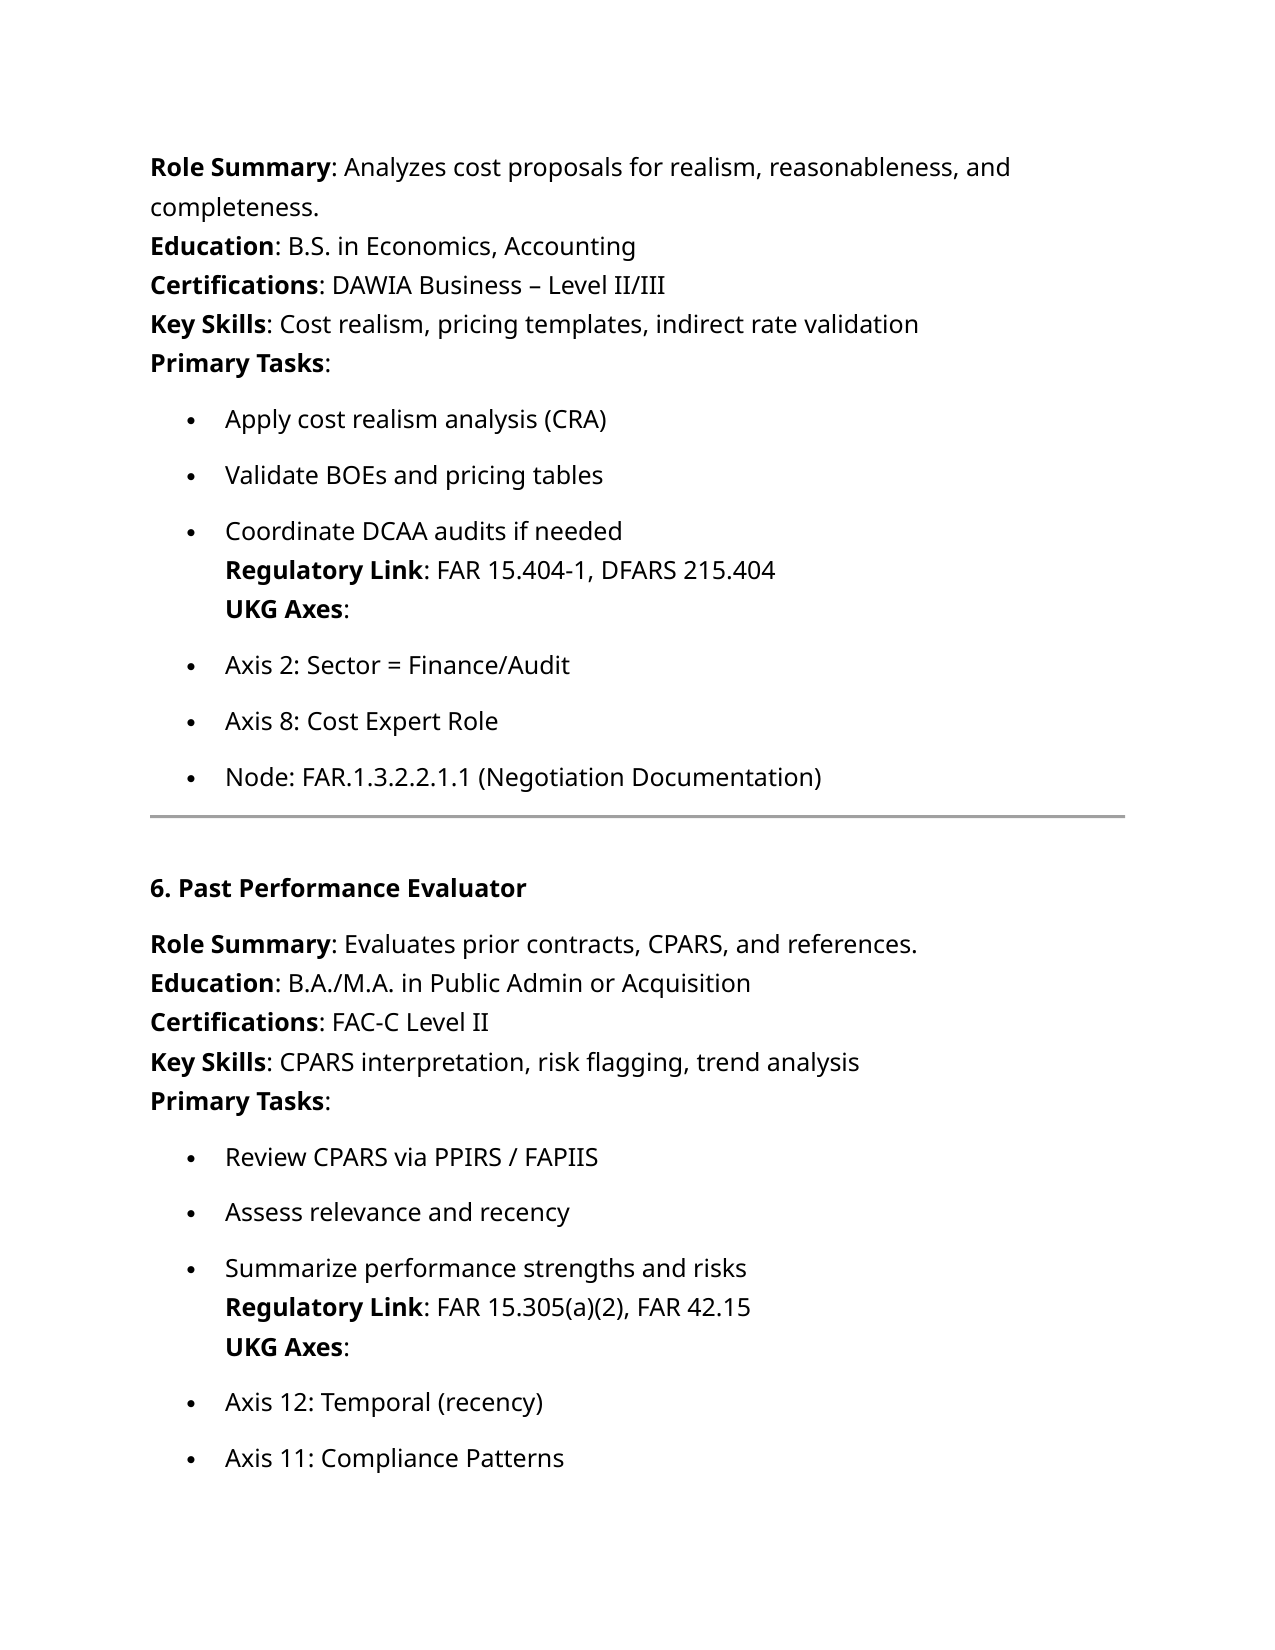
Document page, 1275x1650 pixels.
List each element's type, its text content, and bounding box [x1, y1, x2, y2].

text Role Summary: Evaluates prior contracts, CPARS, and references. Education: B.A./M.A. in Public Admin or Acquisition Certifications: FAC-C Level II Key Skills: CPARS interpretation, risk flagging, trend analysis Primary Tasks: [150, 927, 1125, 1117]
list Assess relevance and recency [187, 1195, 1125, 1229]
text Role Summary: Analyzes cost proposals for realism, reasonableness, and completeness. Education: B.S. in Economics, Accounting Certifications: DAWIA Business – Level II/III Key Skills: Cost realism, pricing templates, indirect rate validation Primary Tasks: [150, 150, 1125, 380]
list Axis 2: Sector = Finance/Audit [187, 647, 1125, 682]
list Apply cost realism analysis (CRA) [187, 402, 1125, 436]
text 6. Past Performance Evaluator [150, 871, 1125, 905]
list Axis 12: Temporal (recency) [187, 1385, 1125, 1419]
list Axis 8: Cost Expert Role [187, 703, 1125, 737]
list Validate BOEs and pricing tables [187, 457, 1125, 492]
list Axis 11: Compliance Patterns [187, 1441, 1125, 1475]
list Node: FAR.1.3.2.2.1.1 (Negotiation Documentation) [187, 759, 1125, 793]
list Summarize performance strengths and risks Regulatory Link: FAR 15.305(a)(2), FAR 42.15 UKG Axes: [187, 1251, 1125, 1363]
list Coordinate DCAA audits if needed Regulatory Link: FAR 15.404-1, DFARS 215.404 UKG Axes: [187, 513, 1125, 626]
list Review CPARS via PPIRS / FAPIIS [187, 1139, 1125, 1173]
